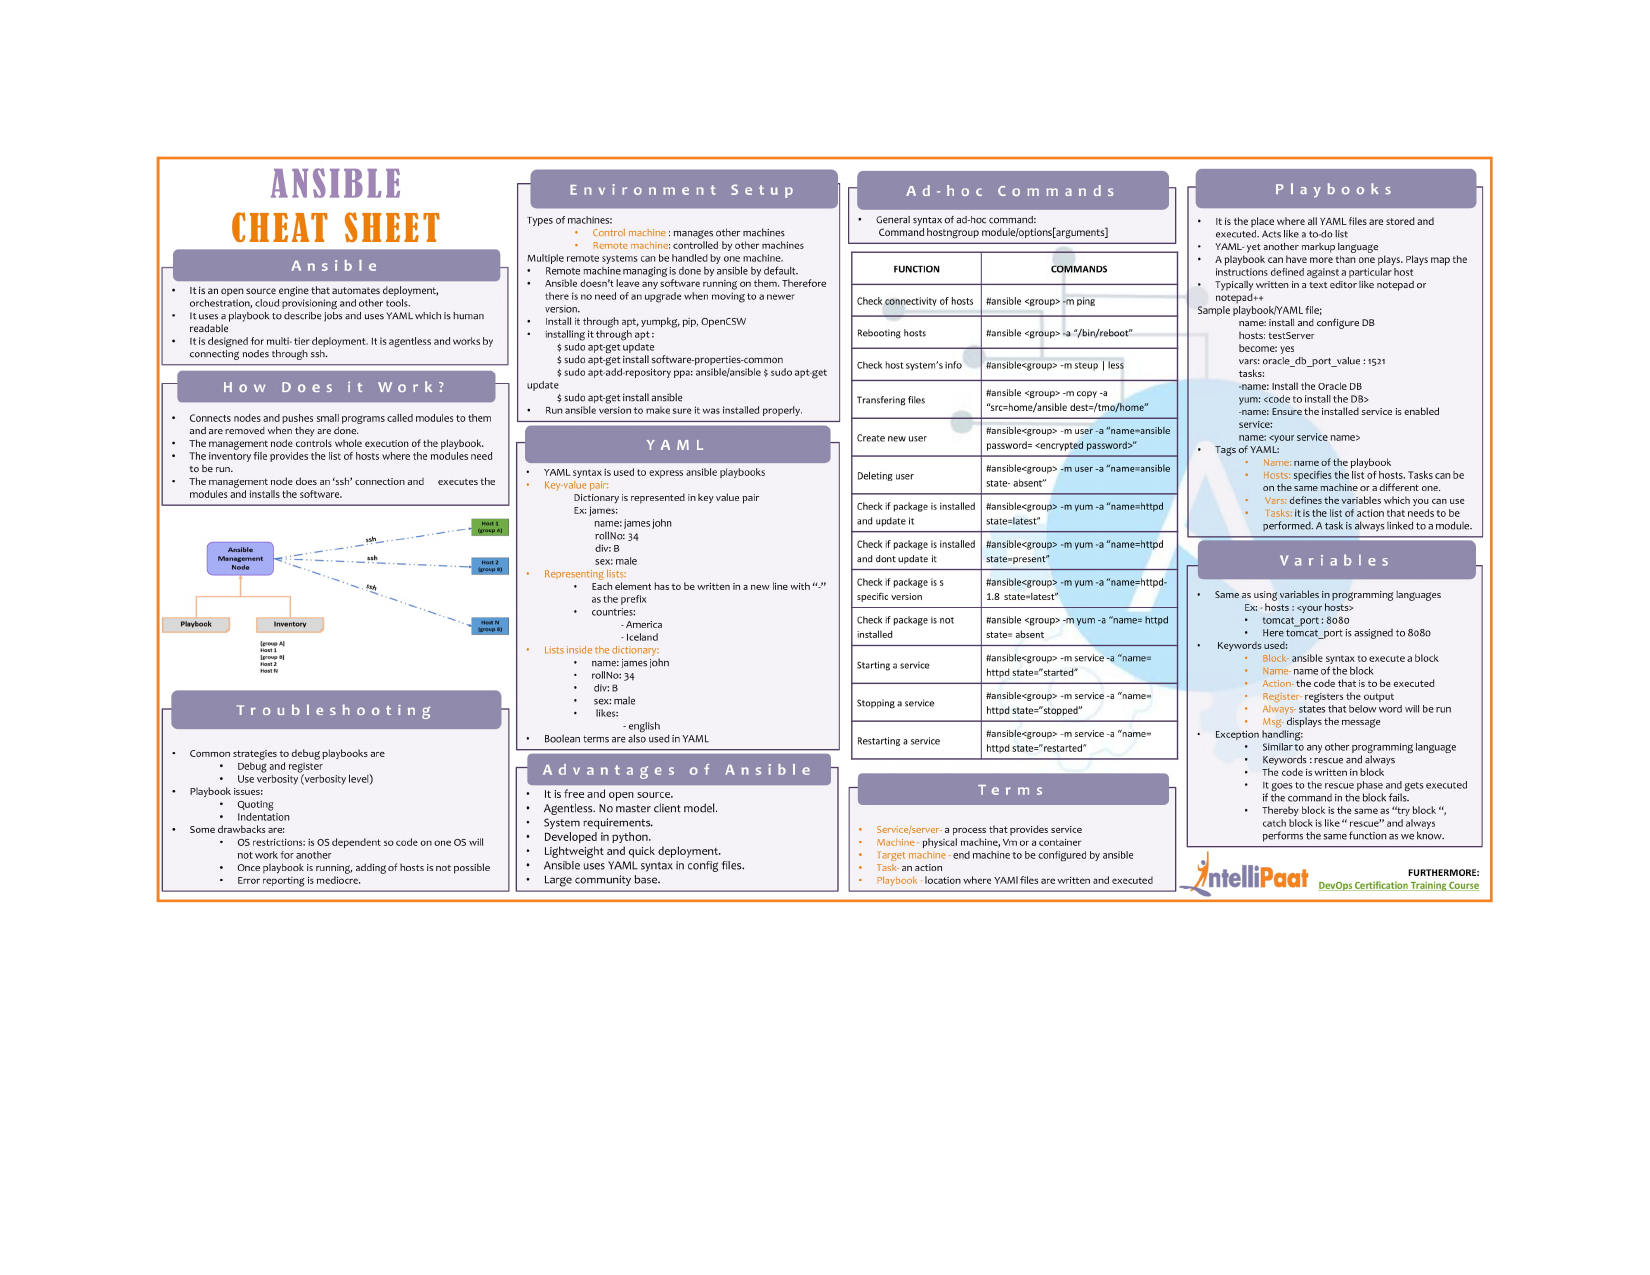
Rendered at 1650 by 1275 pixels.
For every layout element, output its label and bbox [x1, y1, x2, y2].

picture [150, 150, 1500, 910]
